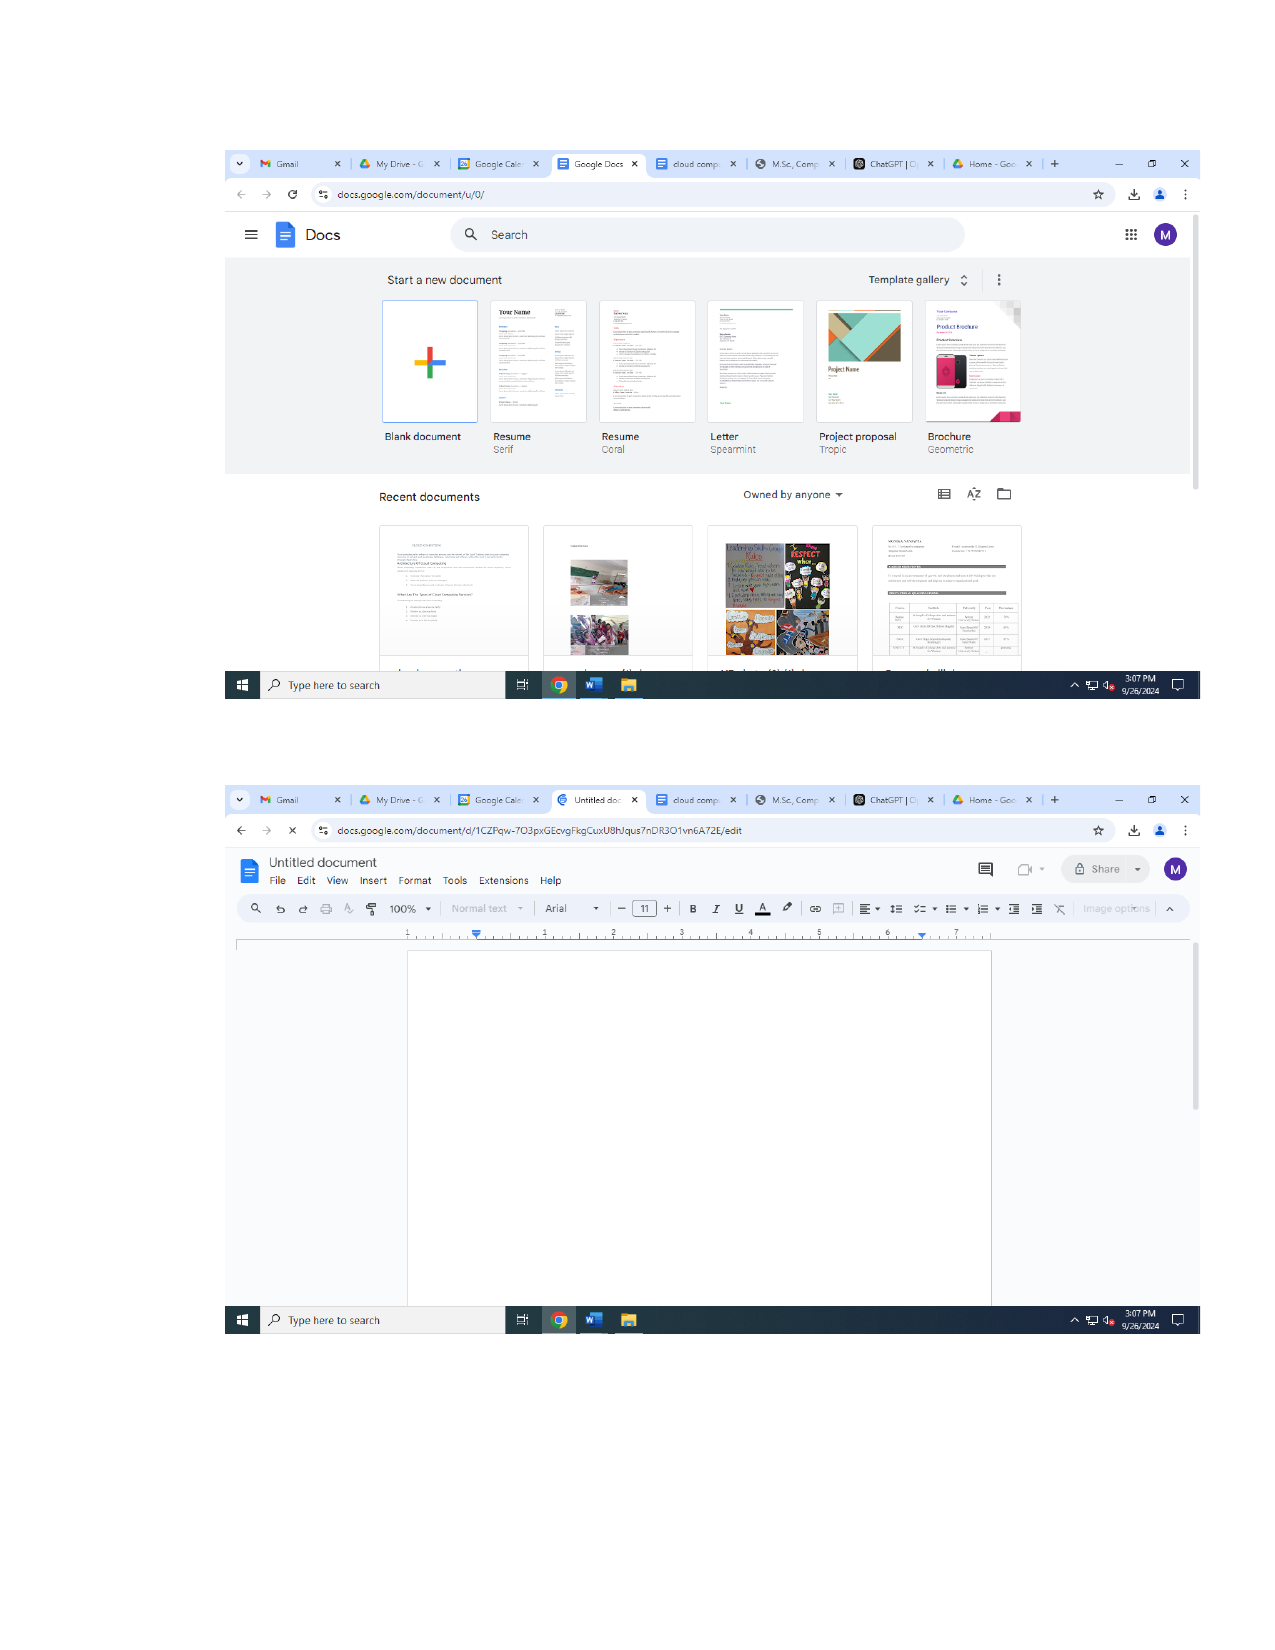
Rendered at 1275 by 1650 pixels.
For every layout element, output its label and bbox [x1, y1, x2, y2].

picture [225, 785, 1200, 1334]
picture [225, 150, 1200, 699]
